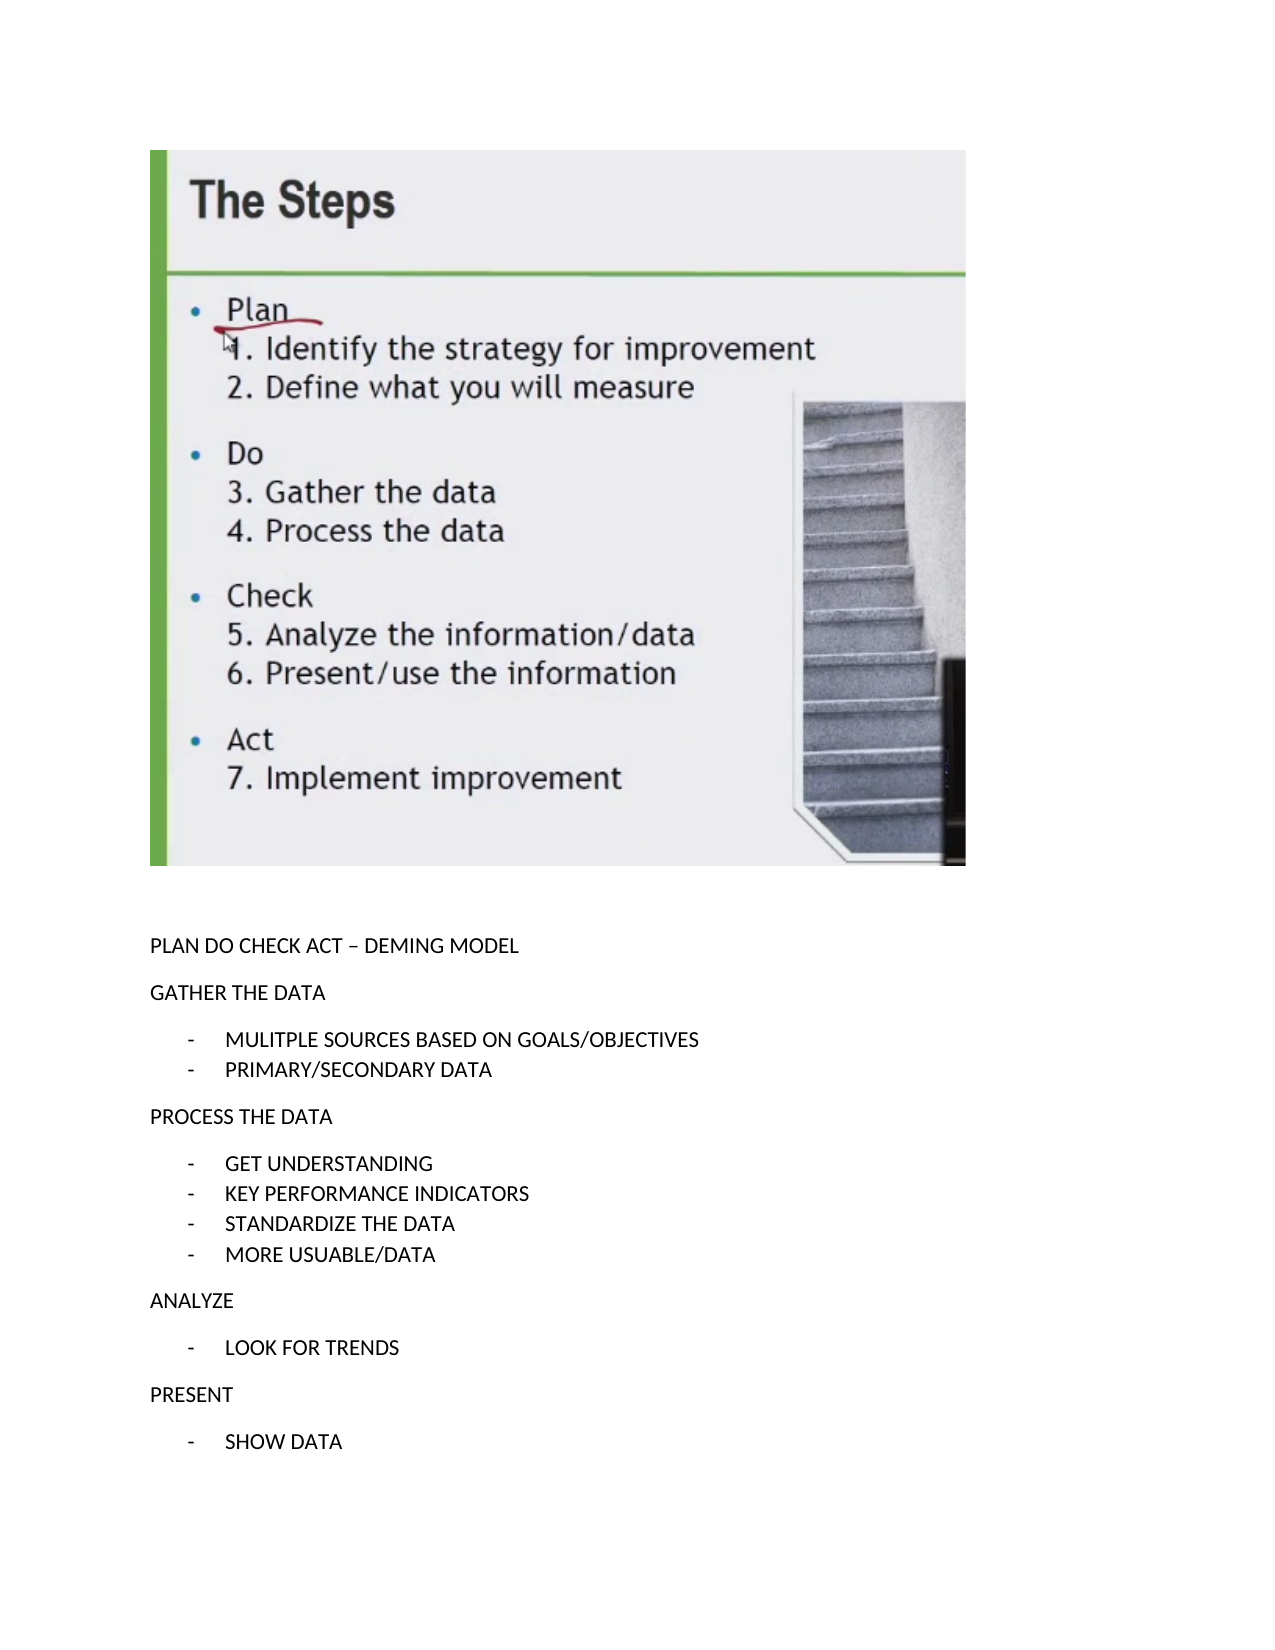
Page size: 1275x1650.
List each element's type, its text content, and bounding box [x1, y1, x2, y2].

list GET UNDERSTANDING [187, 1149, 1125, 1177]
text PRESENT [150, 1380, 1125, 1408]
list MORE USUABLE/DATA [187, 1240, 1125, 1268]
text GATHER THE DATA [150, 978, 1125, 1006]
list SHOW DATA [187, 1427, 1125, 1455]
text PLAN DO CHECK ACT – DEMING MODEL [150, 931, 1125, 959]
list PRIMARY/SECONDARY DATA [187, 1055, 1125, 1083]
list STANDARDIZE THE DATA [187, 1209, 1125, 1237]
picture [150, 150, 966, 866]
text ANALYZE [150, 1287, 1125, 1314]
text PROCESS THE DATA [150, 1102, 1125, 1130]
list KEY PERFORMANCE INDICATORS [187, 1179, 1125, 1207]
list MULITPLE SOURCES BASED ON GOALS/OBJECTIVES [187, 1025, 1125, 1053]
list LOOK FOR TRENDS [187, 1333, 1125, 1361]
